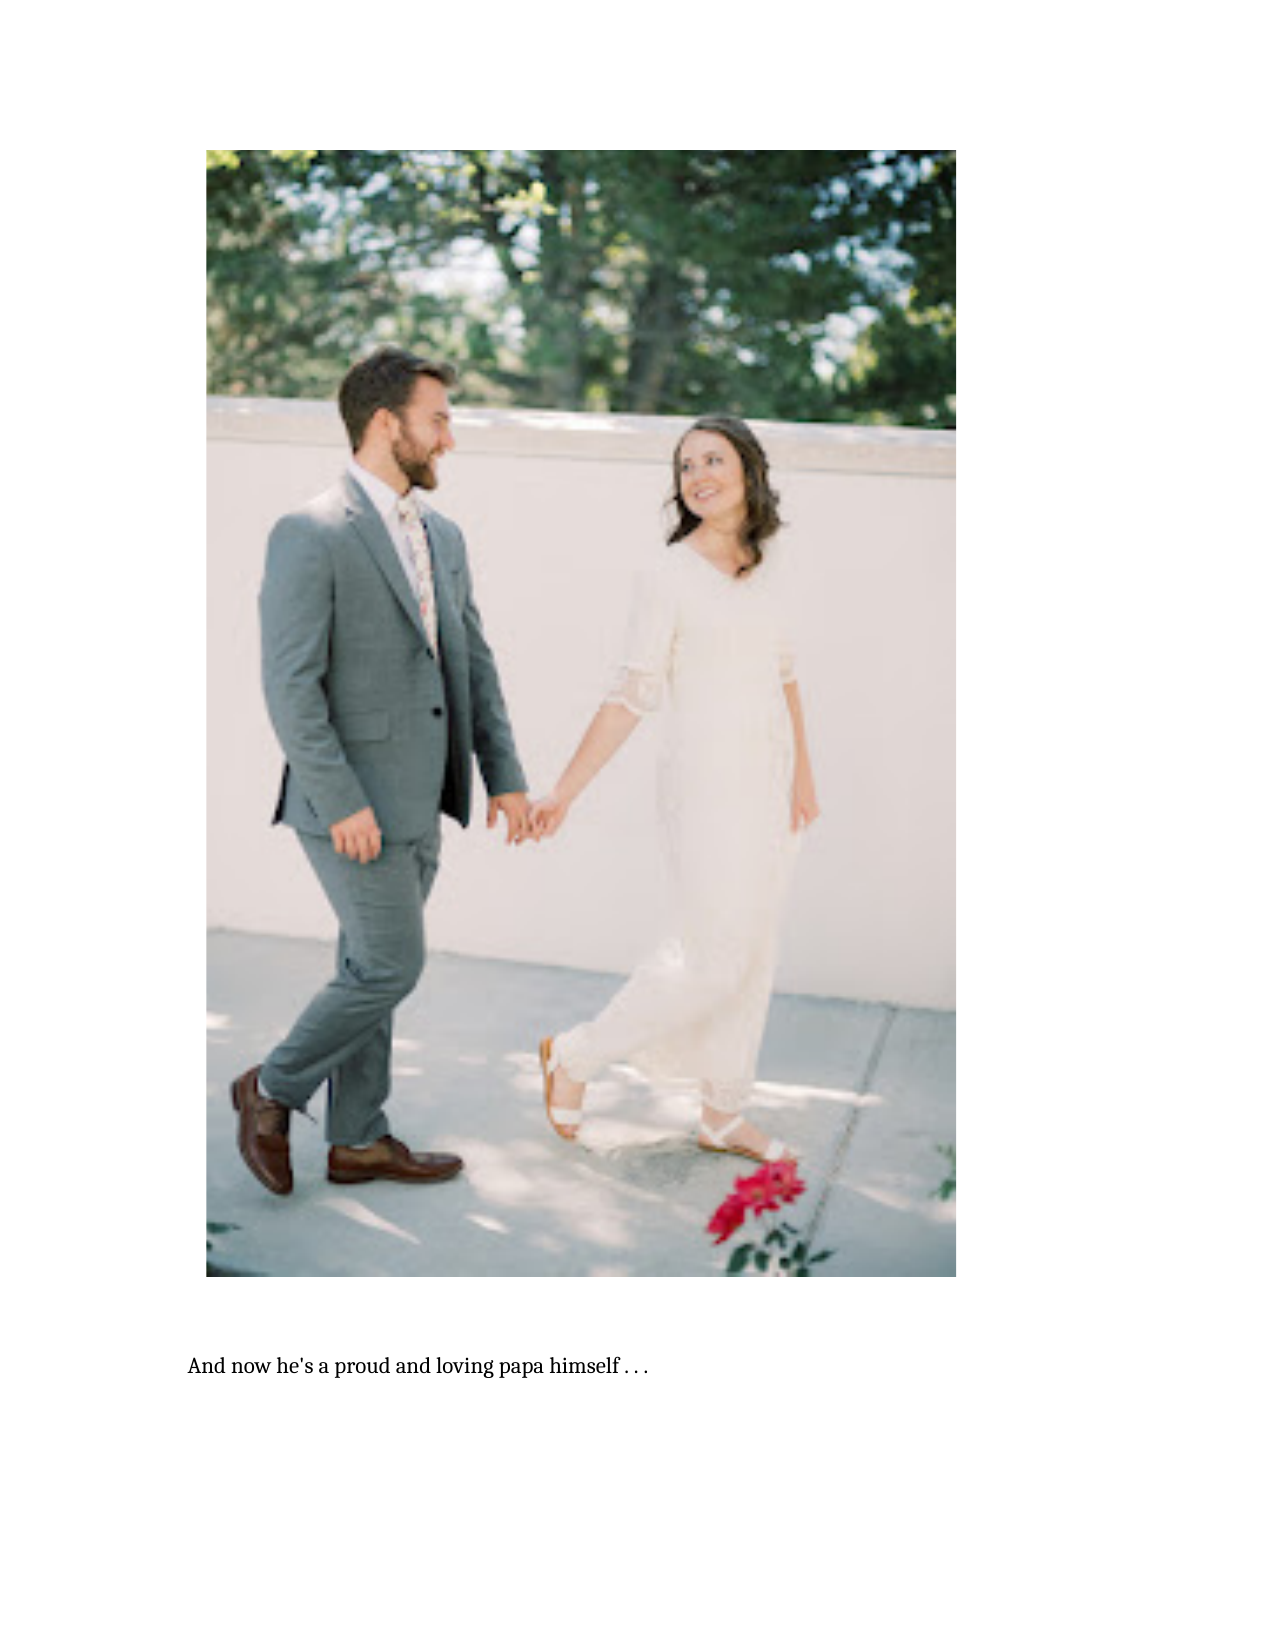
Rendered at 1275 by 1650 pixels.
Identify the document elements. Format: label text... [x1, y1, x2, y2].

text And now he's a proud and loving papa himself . . . [187, 1352, 1087, 1379]
picture [206, 150, 957, 1277]
